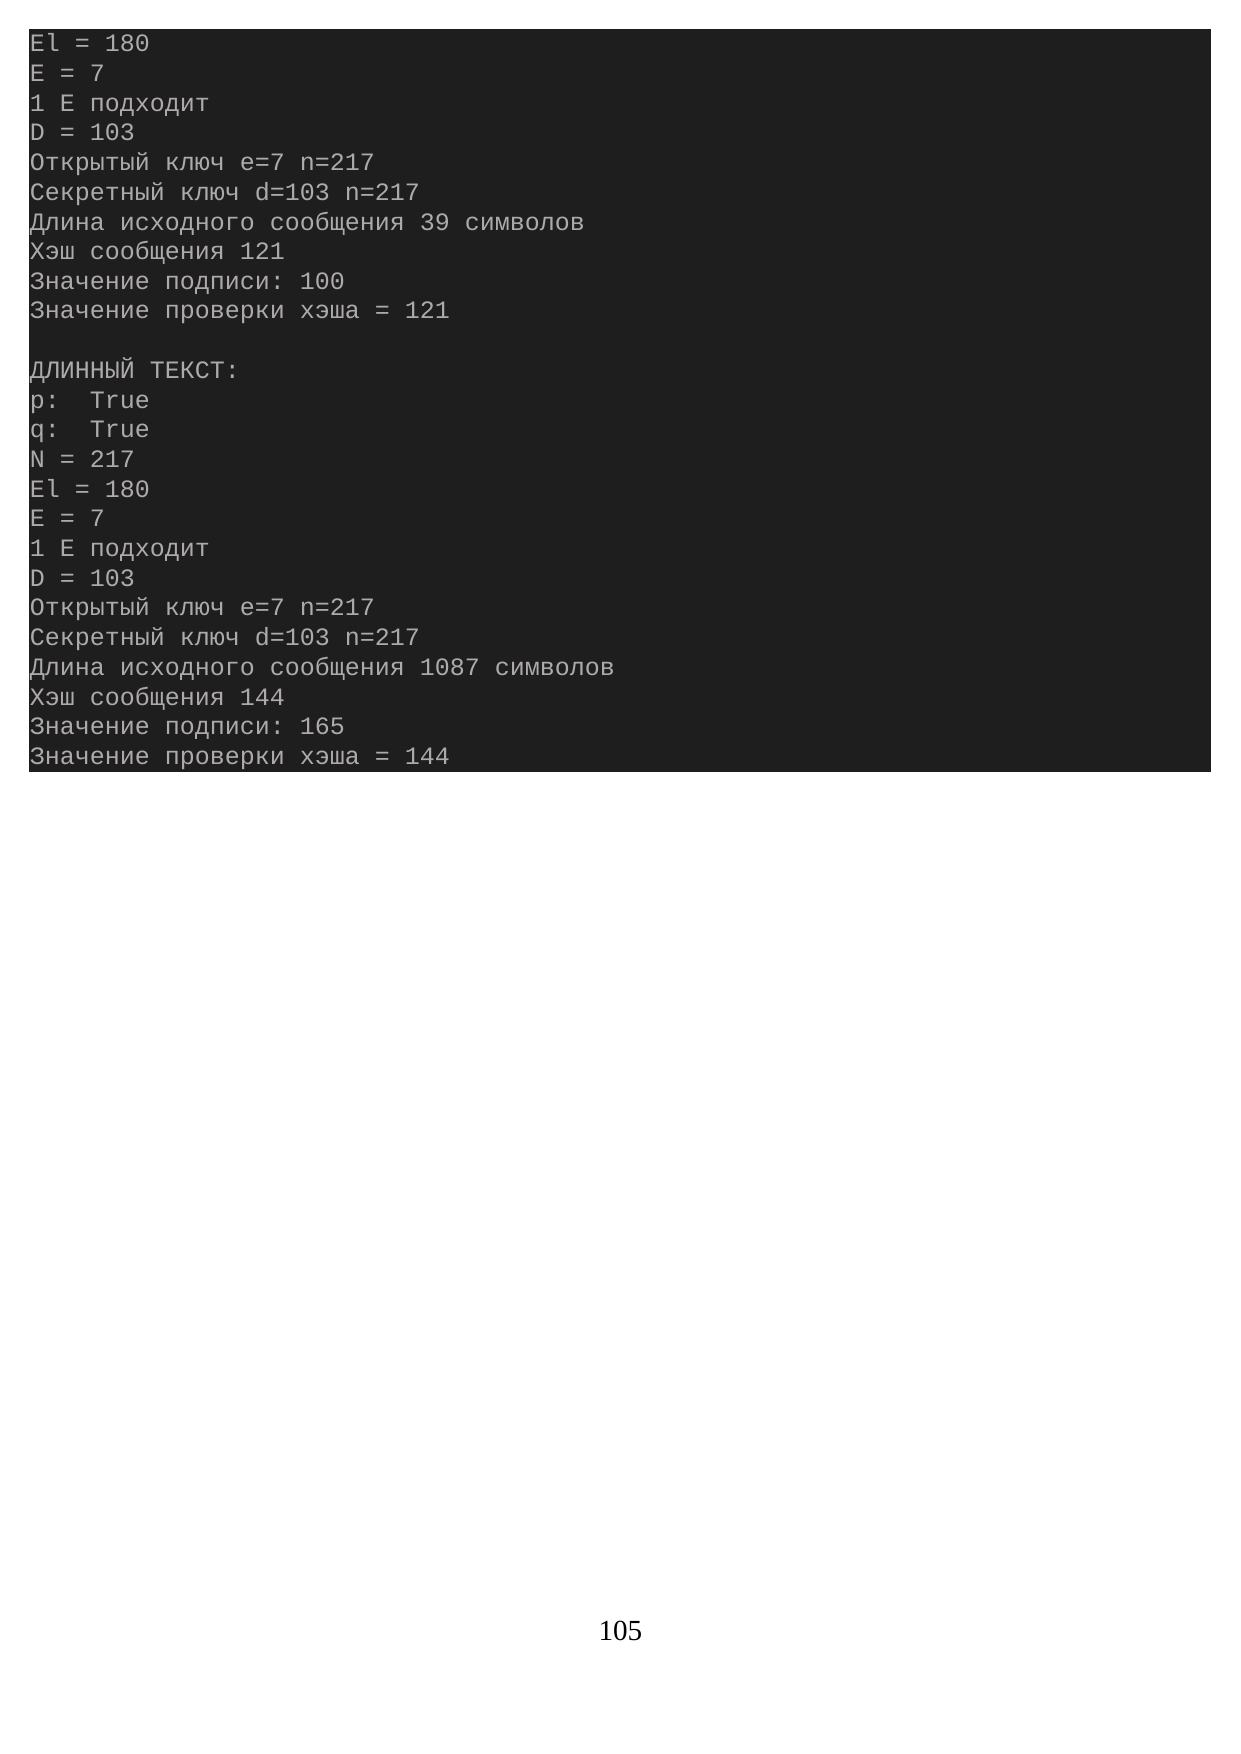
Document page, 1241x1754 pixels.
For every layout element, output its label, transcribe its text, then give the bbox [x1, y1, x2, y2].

text ДЛИННЫЙ ТЕКСТ: [29, 356, 1211, 386]
text El = 180 [29, 29, 1211, 59]
text Длина исходного сообщения 39 символов [29, 208, 1211, 237]
text Значение проверки хэша = 121 [29, 297, 1211, 326]
text Секретный ключ d=103 n=217 [29, 623, 1211, 653]
text Открытый ключ e=7 n=217 [29, 594, 1211, 623]
text Значение проверки хэша = 144 [29, 742, 1211, 772]
text p: True [29, 386, 1211, 416]
text Хэш сообщения 144 [29, 683, 1211, 712]
text Открытый ключ e=7 n=217 [29, 148, 1211, 178]
text Длина исходного сообщения 1087 символов [29, 653, 1211, 683]
text Секретный ключ d=103 n=217 [29, 178, 1211, 208]
text 1 E подходит [29, 89, 1211, 119]
text Значение подписи: 100 [29, 267, 1211, 297]
text q: True [29, 416, 1211, 445]
text D = 103 [29, 564, 1211, 594]
text E = 7 [29, 59, 1211, 89]
text Значение подписи: 165 [29, 712, 1211, 742]
text E = 7 [29, 504, 1211, 534]
text D = 103 [29, 119, 1211, 148]
text 1 E подходит [29, 534, 1211, 564]
text El = 180 [29, 475, 1211, 504]
text N = 217 [29, 445, 1211, 475]
text Хэш сообщения 121 [29, 237, 1211, 267]
